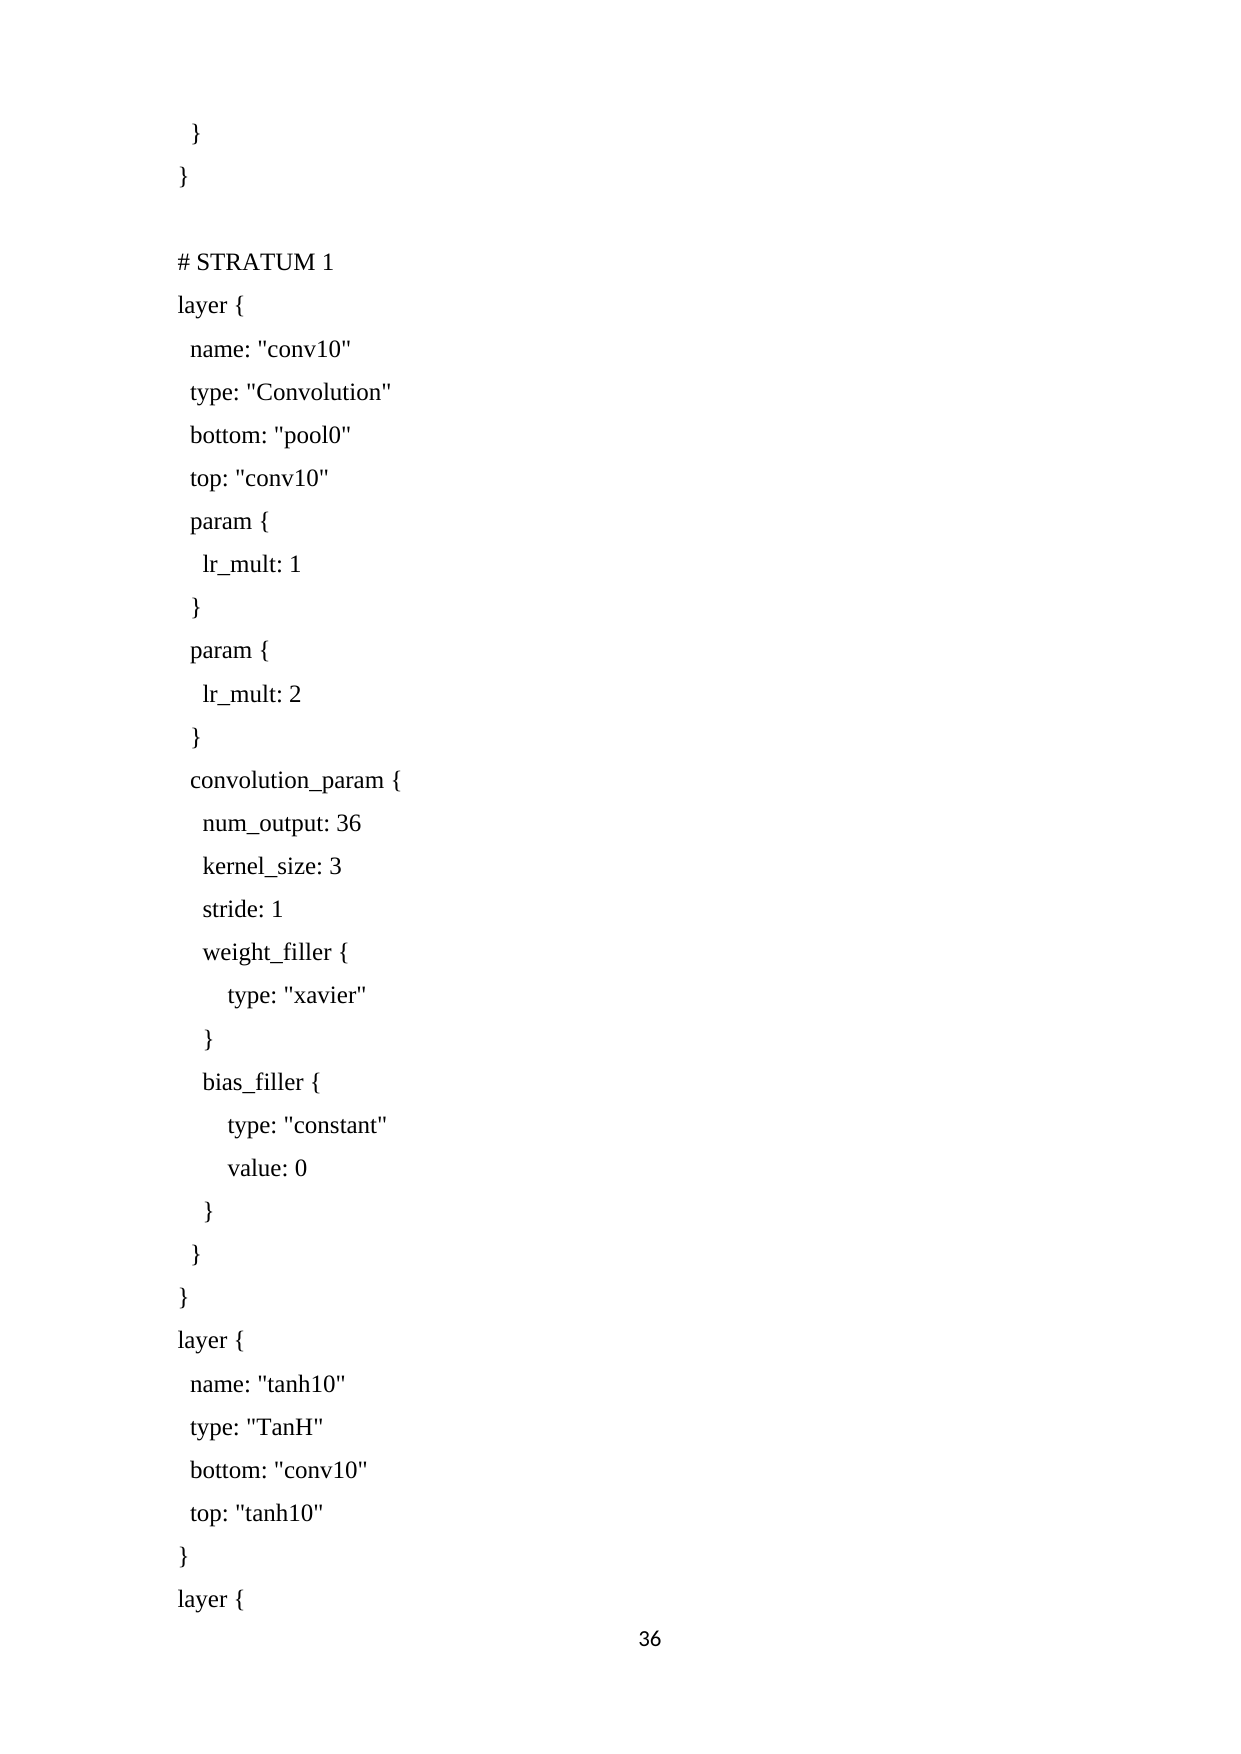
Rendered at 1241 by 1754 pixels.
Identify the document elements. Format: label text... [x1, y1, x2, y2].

text type: "TanH" [177, 1412, 1122, 1441]
text value: 0 [177, 1153, 1122, 1182]
text type: "xavier" [177, 981, 1122, 1009]
text name: "tanh10" [177, 1369, 1122, 1397]
text stride: 1 [177, 894, 1122, 923]
text layer { [177, 1326, 1122, 1354]
text } [177, 1282, 1122, 1311]
text bottom: "conv10" [177, 1455, 1122, 1484]
text type: "constant" [177, 1110, 1122, 1139]
text top: "tanh10" [177, 1498, 1122, 1527]
text num_output: 36 [177, 808, 1122, 837]
text } [177, 592, 1122, 621]
text } [177, 1239, 1122, 1268]
text top: "conv10" [177, 463, 1122, 492]
text } [177, 1541, 1122, 1570]
text } [177, 722, 1122, 751]
text bottom: "pool0" [177, 420, 1122, 449]
text } [177, 1196, 1122, 1225]
text convolution_param { [177, 765, 1122, 794]
text name: "conv10" [177, 334, 1122, 362]
text bias_filler { [177, 1067, 1122, 1096]
text layer { [177, 1584, 1122, 1613]
text kernel_size: 3 [177, 851, 1122, 880]
text lr_mult: 2 [177, 679, 1122, 707]
text layer { [177, 291, 1122, 319]
text param { [177, 636, 1122, 664]
text type: "Convolution" [177, 377, 1122, 406]
text } [177, 118, 1122, 147]
text } [177, 161, 1122, 190]
text # STRATUM 1 [177, 247, 1122, 276]
text param { [177, 506, 1122, 535]
text } [177, 1024, 1122, 1052]
text weight_filler { [177, 937, 1122, 966]
text lr_mult: 1 [177, 549, 1122, 578]
